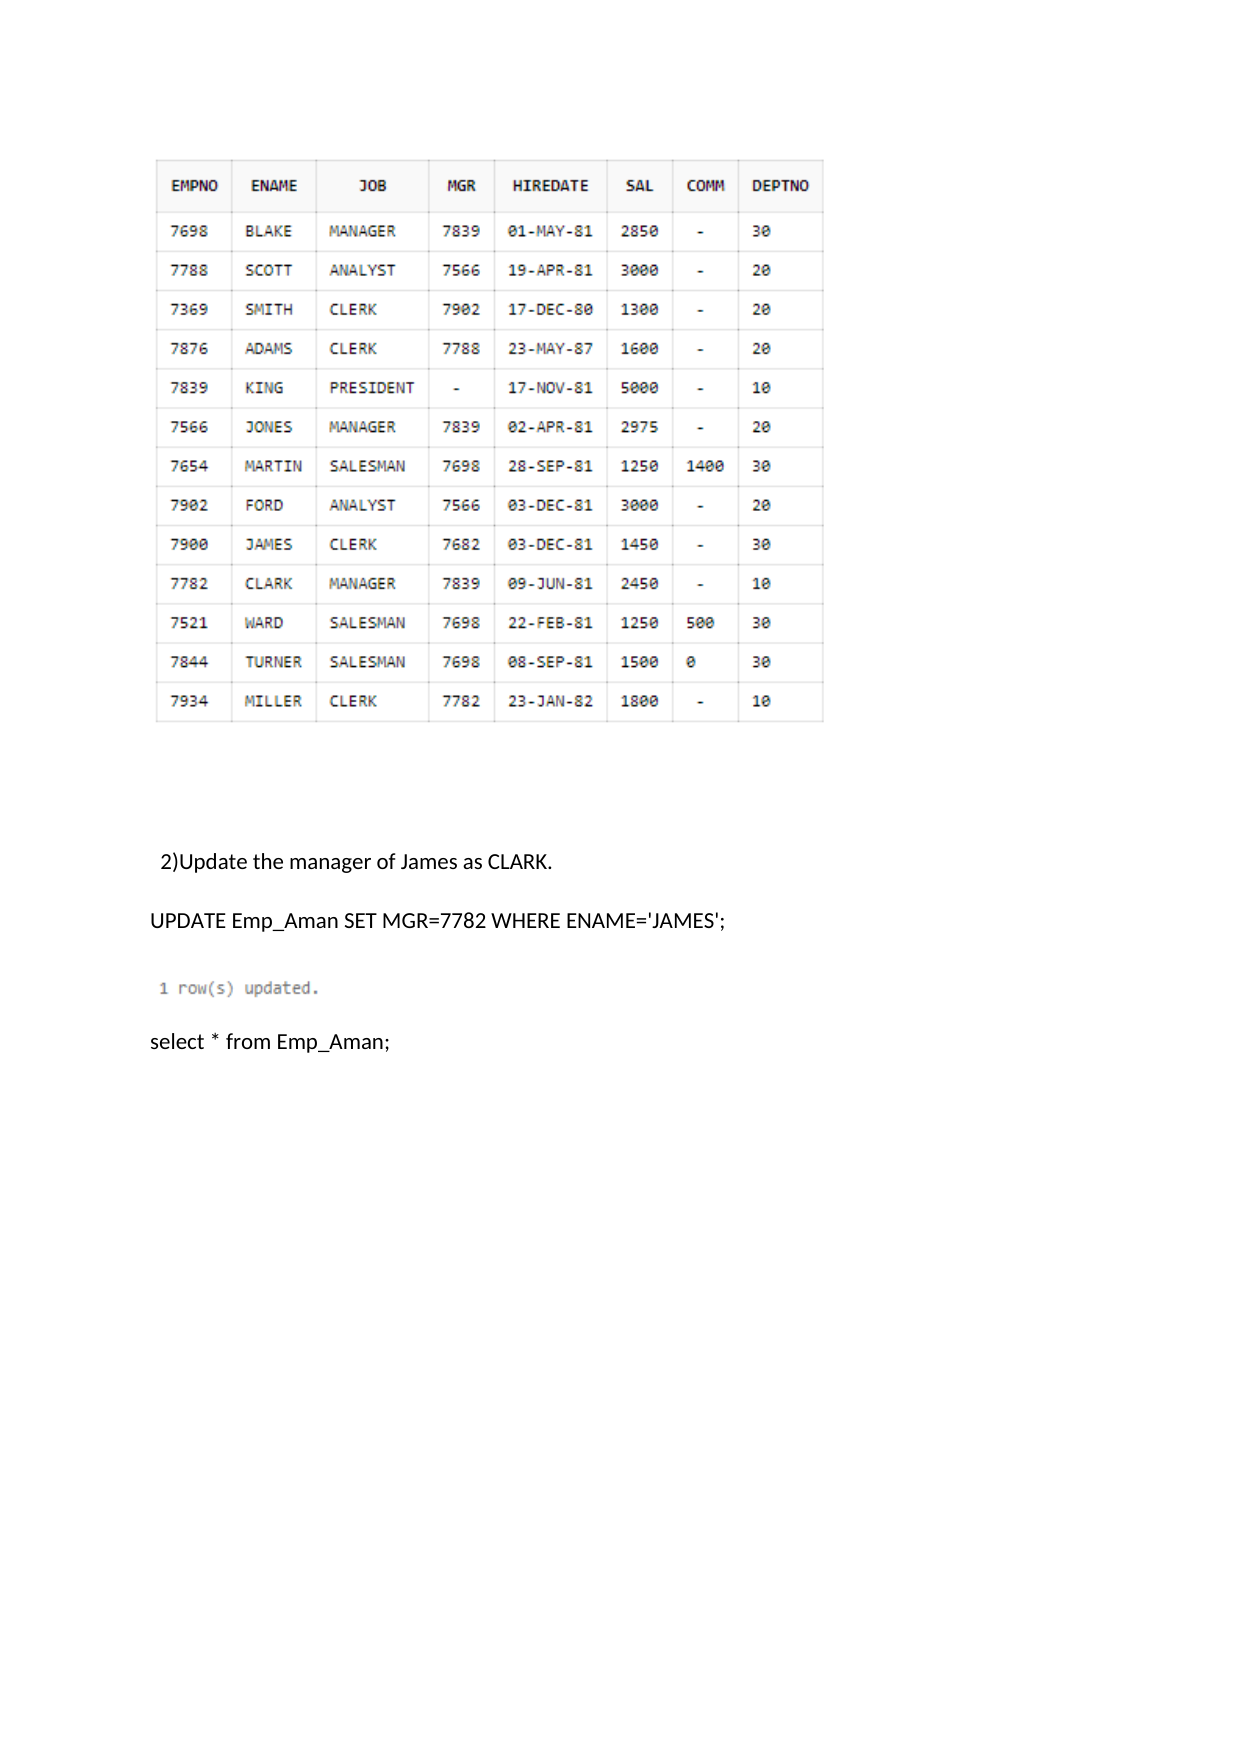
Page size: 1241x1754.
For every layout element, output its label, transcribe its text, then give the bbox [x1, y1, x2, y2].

picture [150, 965, 413, 1026]
text UPDATE Emp_Aman SET MGR=7782 WHERE ENAME='JAMES'; [150, 906, 1090, 934]
text 2)Update the manager of James as CLARK. [150, 847, 1090, 875]
picture [150, 150, 838, 724]
text select * from Emp_Aman; [150, 1027, 1090, 1055]
